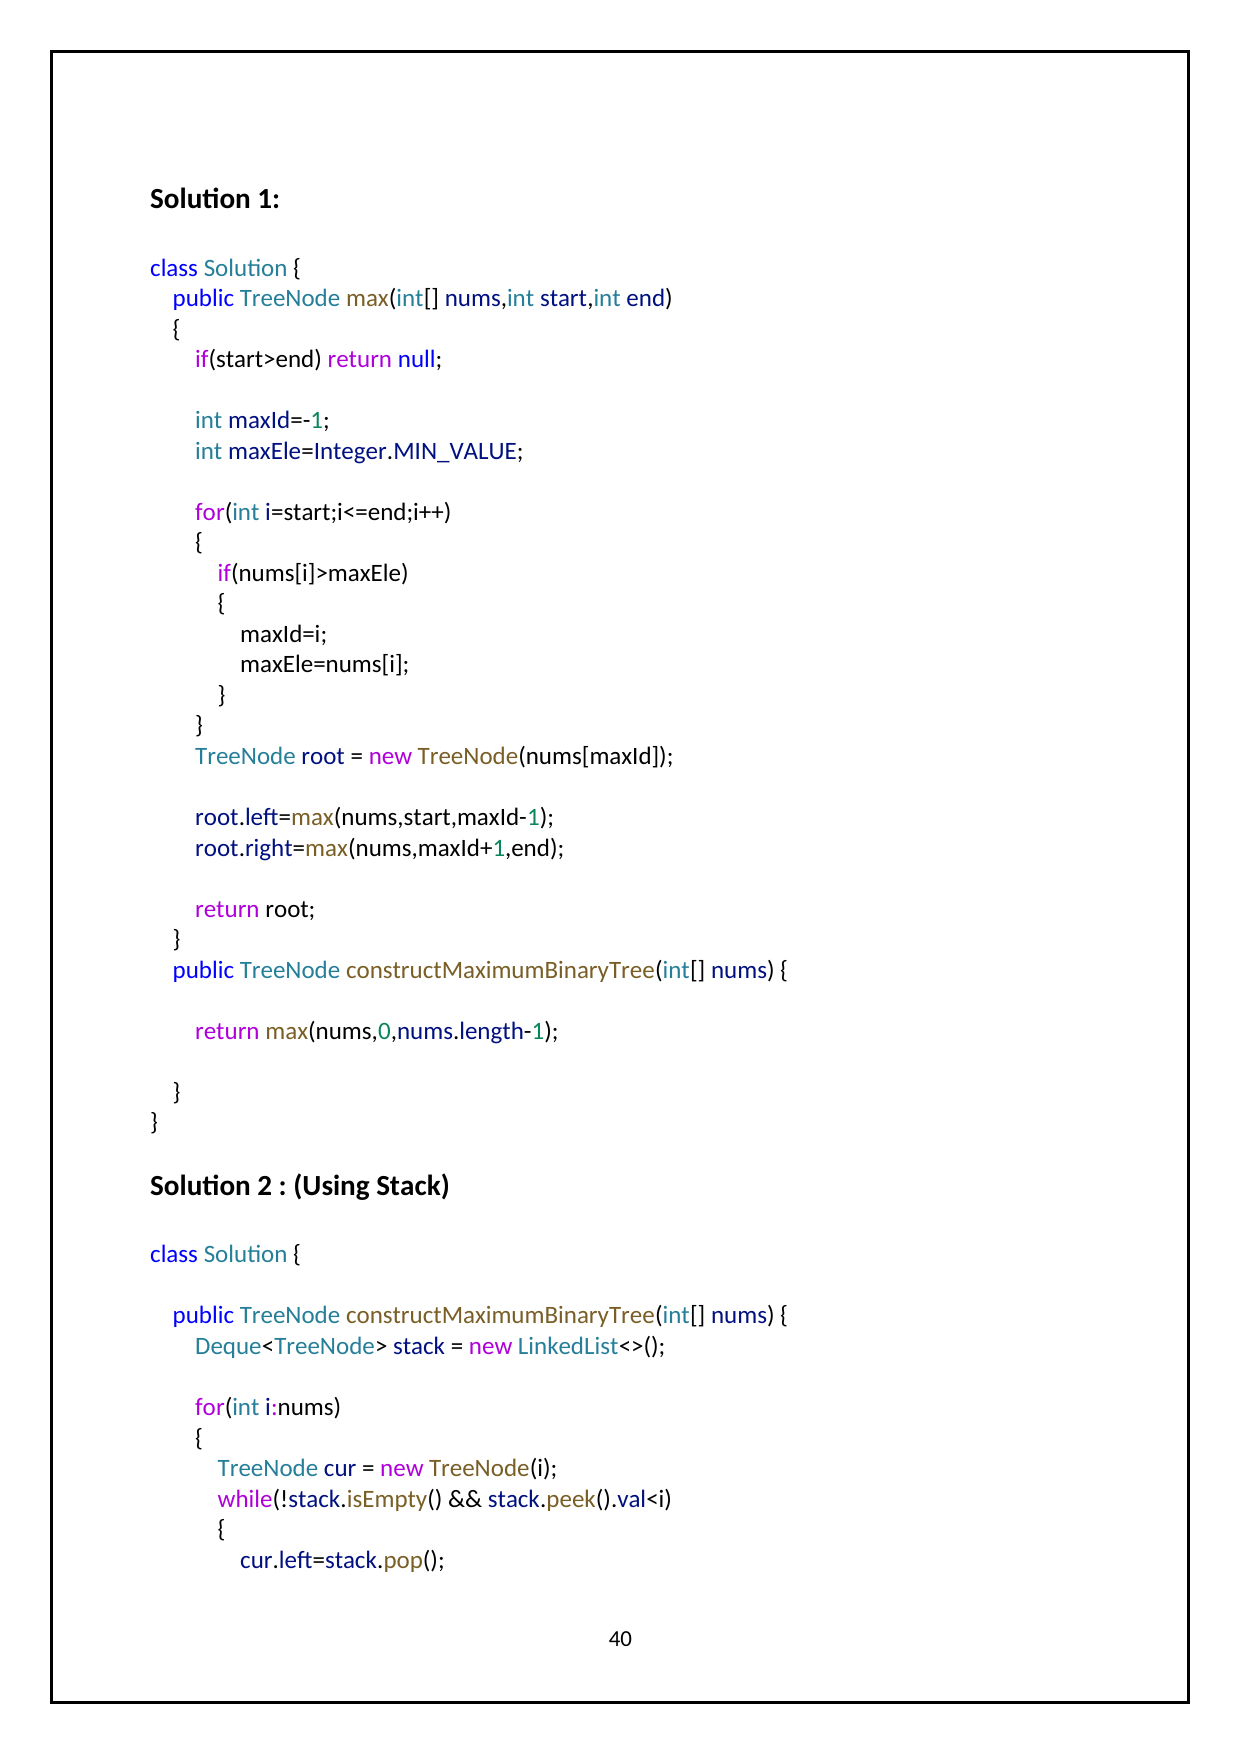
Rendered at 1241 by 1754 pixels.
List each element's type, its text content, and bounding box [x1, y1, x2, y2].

text { [150, 526, 1090, 557]
text public TreeNode constructMaximumBinaryTree(int[] nums) { [150, 954, 1090, 984]
text root.right=max(nums,maxId+1,end); [150, 832, 1090, 862]
text if(nums[i]>maxEle) [150, 557, 1090, 587]
text { [150, 1422, 1090, 1452]
text cur.left=stack.pop(); [150, 1544, 1090, 1574]
text } [150, 923, 1090, 954]
text class Solution { [150, 1239, 1090, 1269]
text } [150, 1106, 1090, 1137]
text return root; [150, 893, 1090, 923]
text root.left=max(nums,start,maxId-1); [150, 801, 1090, 832]
text for(int i:nums) [150, 1391, 1090, 1422]
text } [150, 709, 1090, 740]
text if(start>end) return null; [150, 343, 1090, 374]
text for(int i=start;i<=end;i++) [150, 496, 1090, 526]
text { [150, 1513, 1090, 1544]
text maxId=i; [150, 618, 1090, 648]
text { [150, 313, 1090, 343]
text maxEle=nums[i]; [150, 648, 1090, 679]
text public TreeNode constructMaximumBinaryTree(int[] nums) { [150, 1300, 1090, 1330]
text public TreeNode max(int[] nums,int start,int end) [150, 282, 1090, 313]
text } [150, 1076, 1090, 1106]
text int maxId=-1; [150, 404, 1090, 435]
text int maxEle=Integer.MIN_VALUE; [150, 435, 1090, 465]
text } [150, 679, 1090, 709]
text return max(nums,0,nums.length-1); [150, 1015, 1090, 1045]
text { [150, 587, 1090, 618]
text Solution 2 : (Using Stack) [150, 1167, 1090, 1203]
text TreeNode cur = new TreeNode(i); [150, 1452, 1090, 1483]
text while(!stack.isEmpty() && stack.peek().val<i) [150, 1483, 1090, 1513]
text class Solution { [150, 252, 1090, 282]
text Solution 1: [150, 181, 1090, 216]
text Deque<TreeNode> stack = new LinkedList<>(); [150, 1330, 1090, 1361]
text TreeNode root = new TreeNode(nums[maxId]); [150, 740, 1090, 771]
